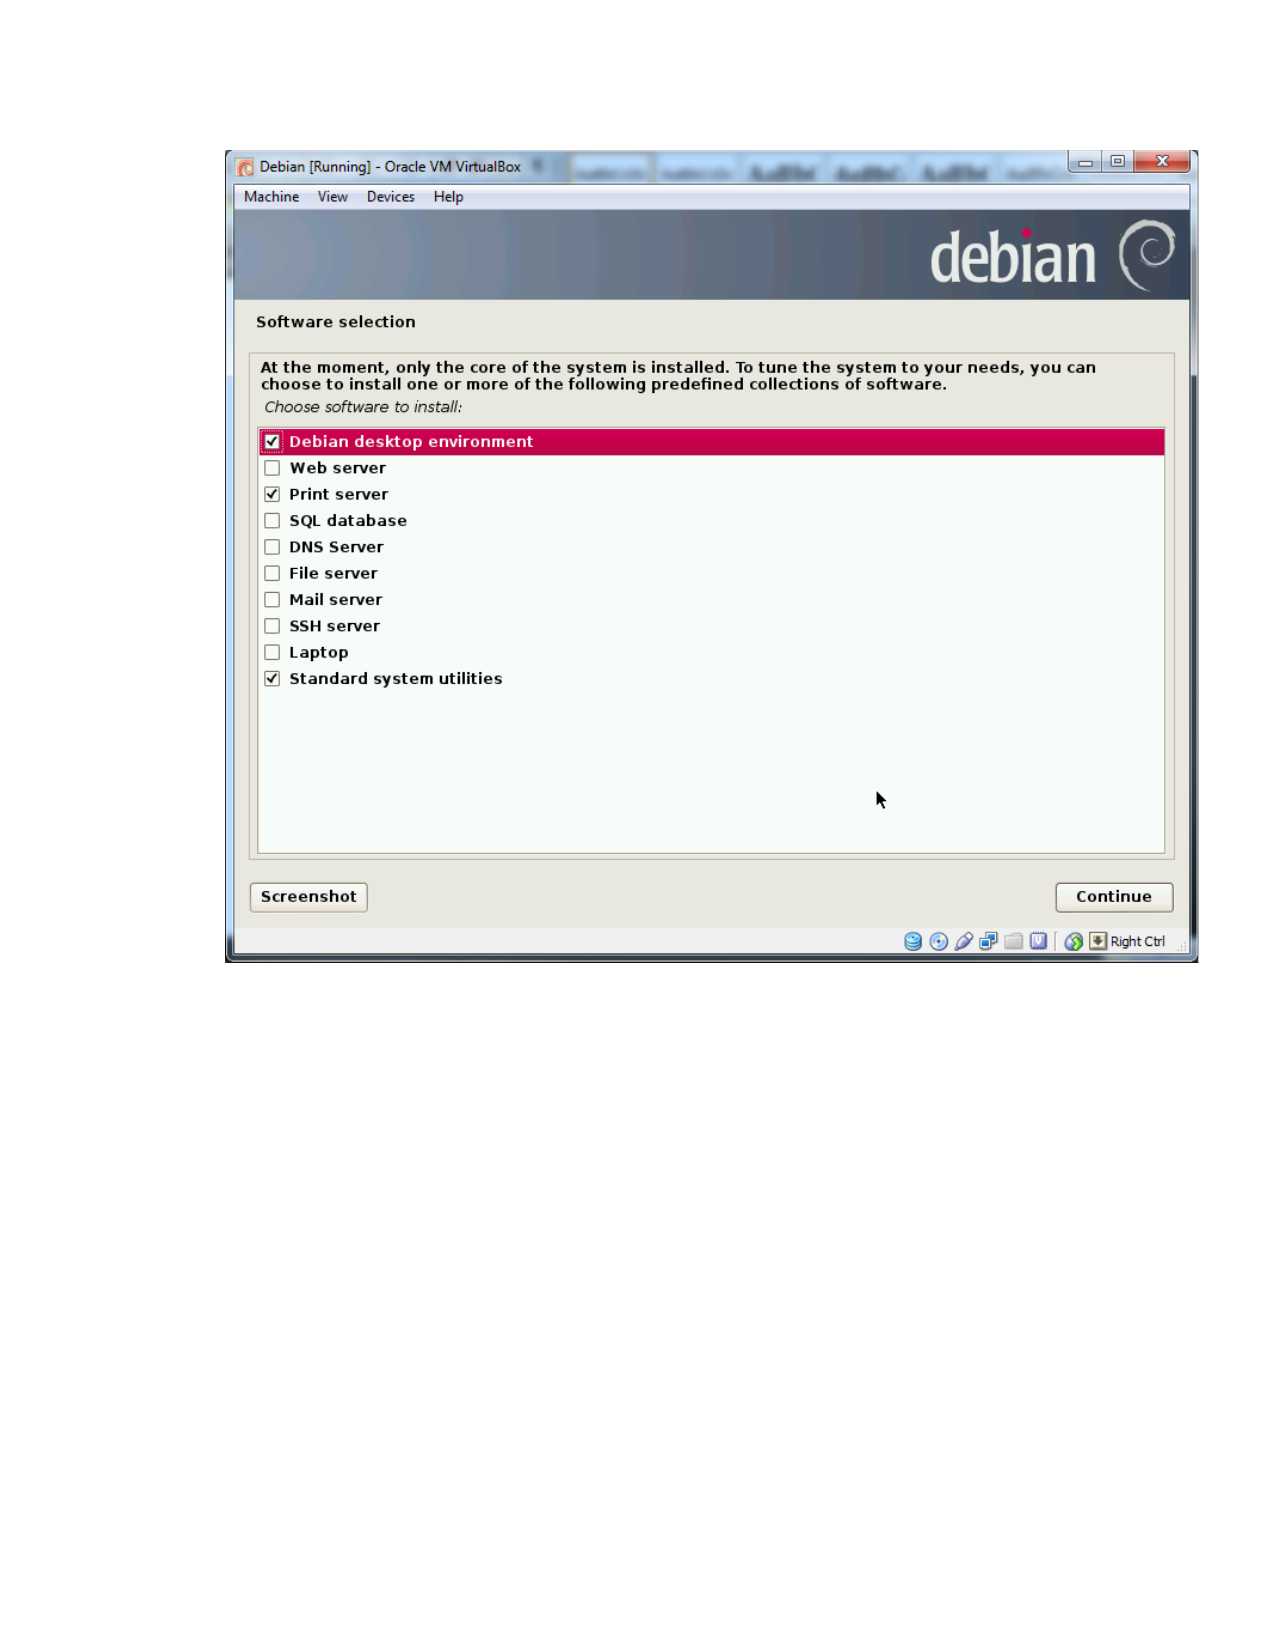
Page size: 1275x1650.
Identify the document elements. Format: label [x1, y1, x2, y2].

picture [225, 150, 1199, 963]
